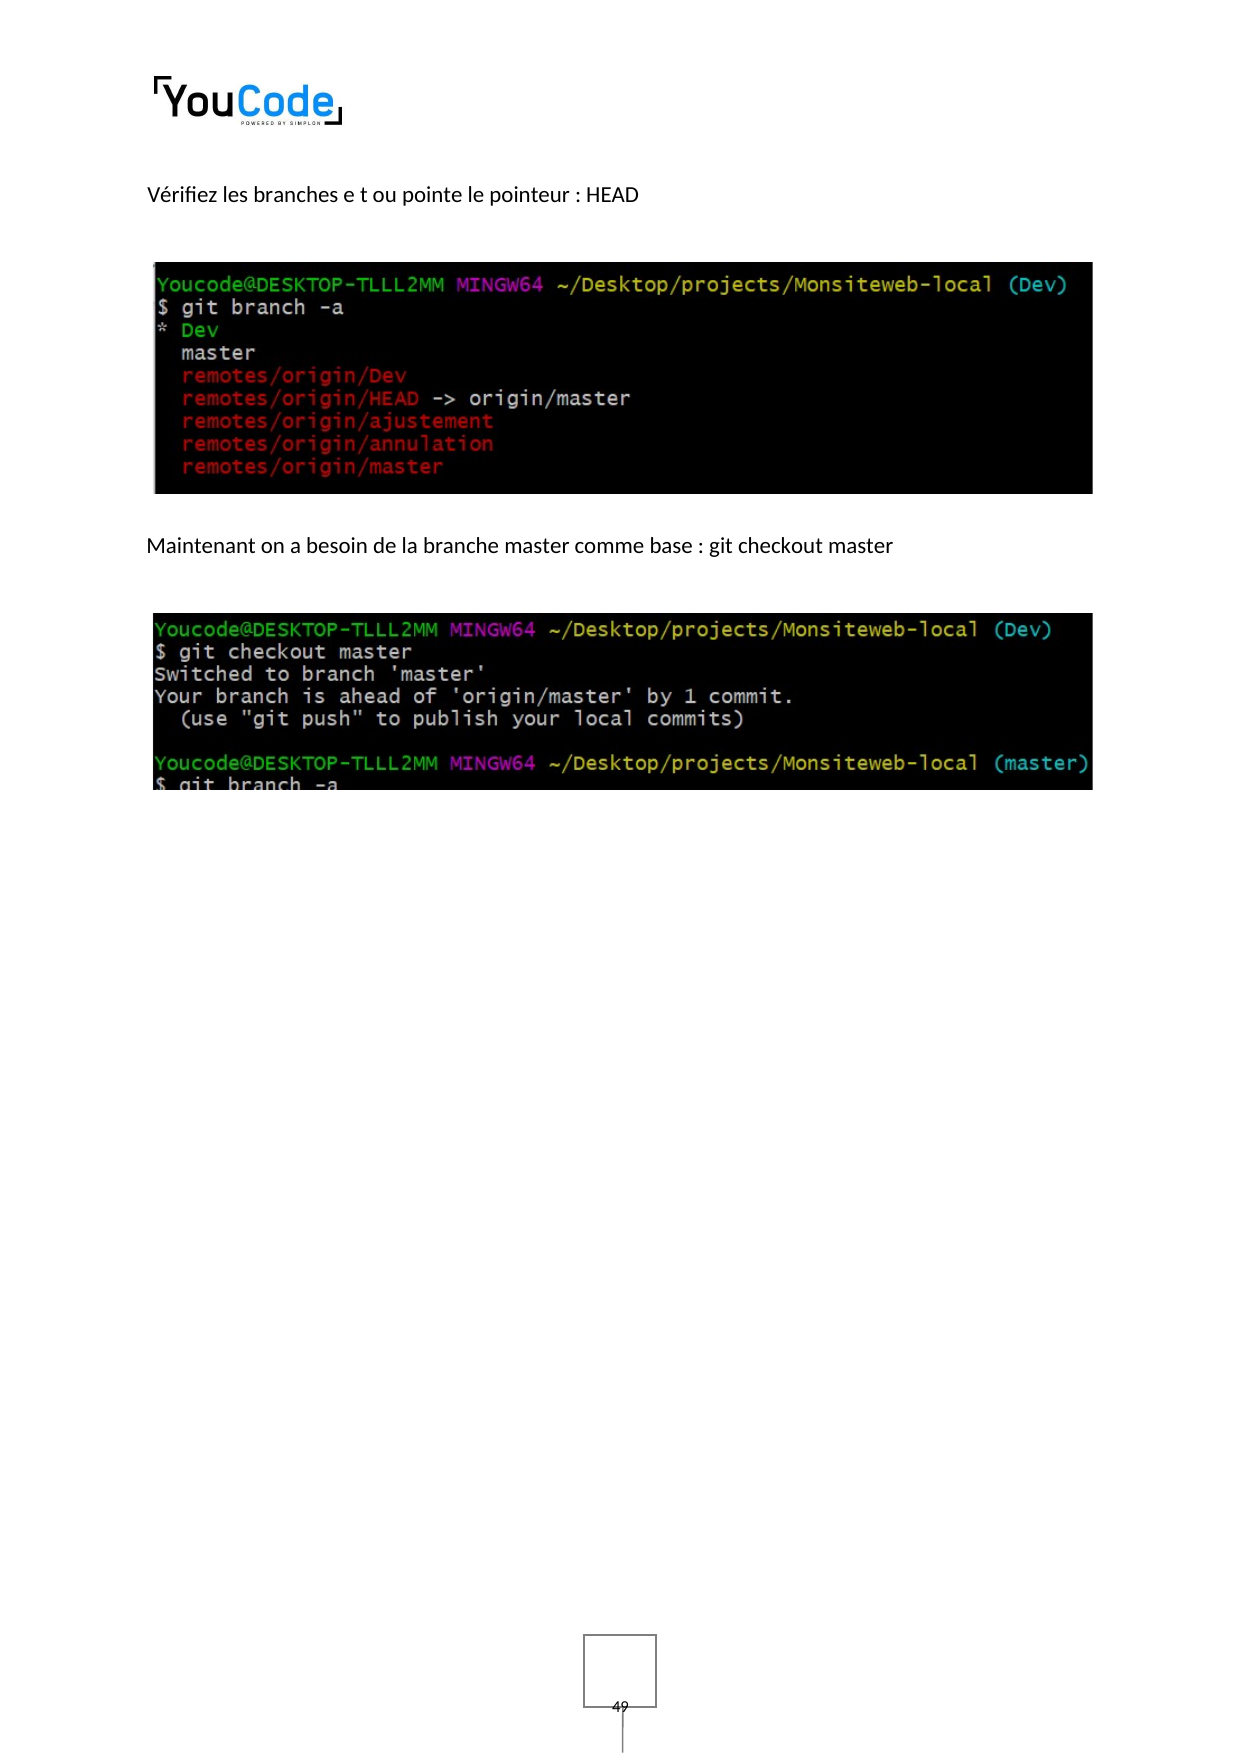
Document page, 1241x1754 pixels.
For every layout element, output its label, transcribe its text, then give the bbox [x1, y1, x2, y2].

picture [152, 262, 1093, 494]
picture [147, 73, 349, 128]
text Vérifiez les branches e t ou pointe le pointeur : HEAD [147, 181, 1082, 209]
picture [152, 613, 1093, 790]
text Maintenant on a besoin de la branche master comme base : git checkout master [146, 532, 1093, 559]
